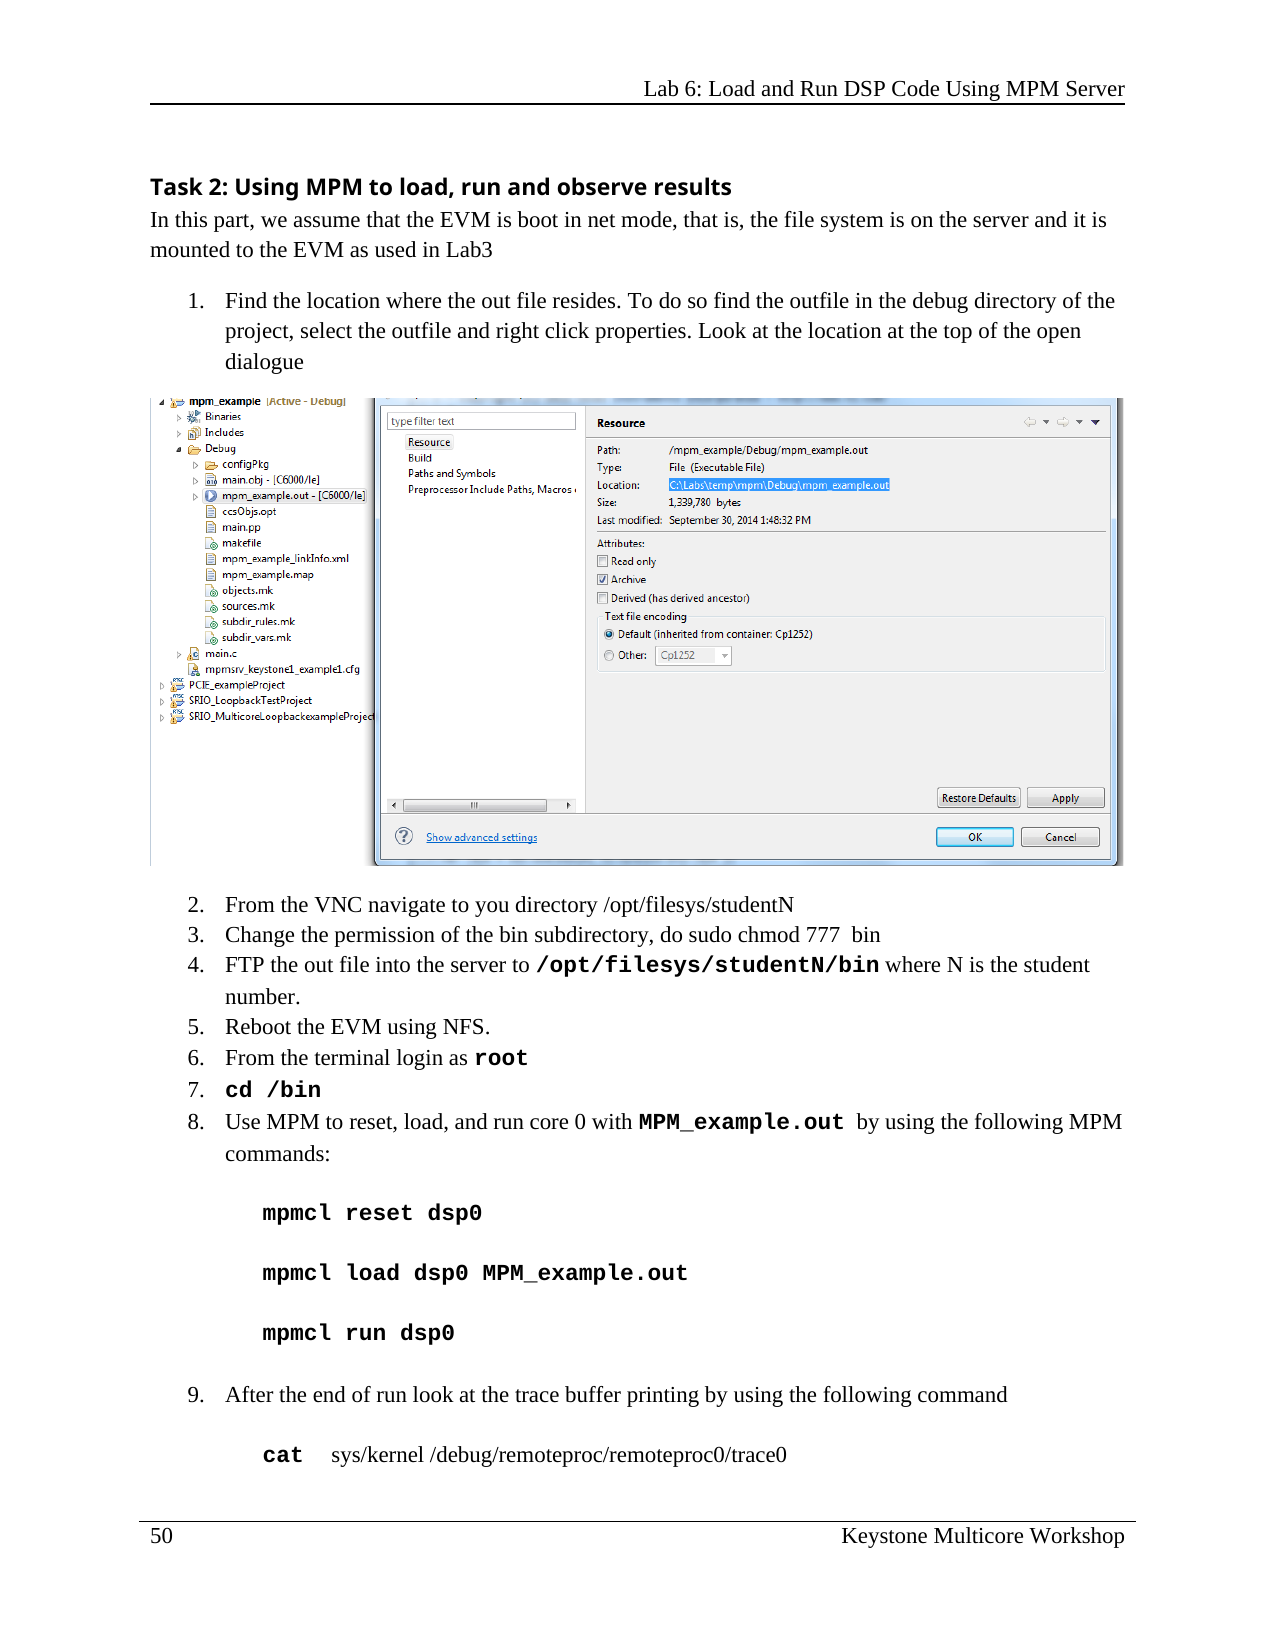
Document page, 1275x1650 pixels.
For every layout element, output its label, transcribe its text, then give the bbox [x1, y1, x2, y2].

list From the VNC navigate to you directory /opt/filesys/studentN [187, 891, 1125, 917]
list Reboot the EVM using NFS. [187, 1013, 1125, 1040]
list mpmcl load dsp0 MPM_example.out [262, 1261, 1125, 1317]
text In this part, we assume that the EVM is boot in net mode, that is, the file system is on the server and it is mounted to the EVM as used in Lab3 [150, 206, 1125, 263]
list Find the location where the out file resides. To do so find the outfile in the debug directory of the project, select the outfile and right click properties. Look at the location at the top of the open dialogue [187, 287, 1125, 374]
picture [150, 398, 1124, 866]
list cd /bin [187, 1076, 1125, 1104]
list mpmcl run dsp0 [262, 1321, 1125, 1377]
list After the end of run look at the trace buffer printing by using the following command [187, 1381, 1125, 1437]
list cat sys/kernel /debug/remoteproc/remoteproc0/trace0 [262, 1441, 1125, 1469]
list Use MPM to reset, load, and run core 0 with MPM_example.out by using the following MPM commands: [187, 1108, 1125, 1197]
list mpmcl reset dsp0 [262, 1201, 1125, 1257]
list FTP the out file into the server to /opt/filesys/studentN/bin where N is the student number. [187, 951, 1125, 1009]
list Change the permission of the bin subdirectory, do sudo chmod 777 bin [187, 921, 1125, 947]
list From the terminal login as root [187, 1044, 1125, 1072]
subtitle Task 2: Using MPM to load, run and observe results [150, 171, 1125, 202]
